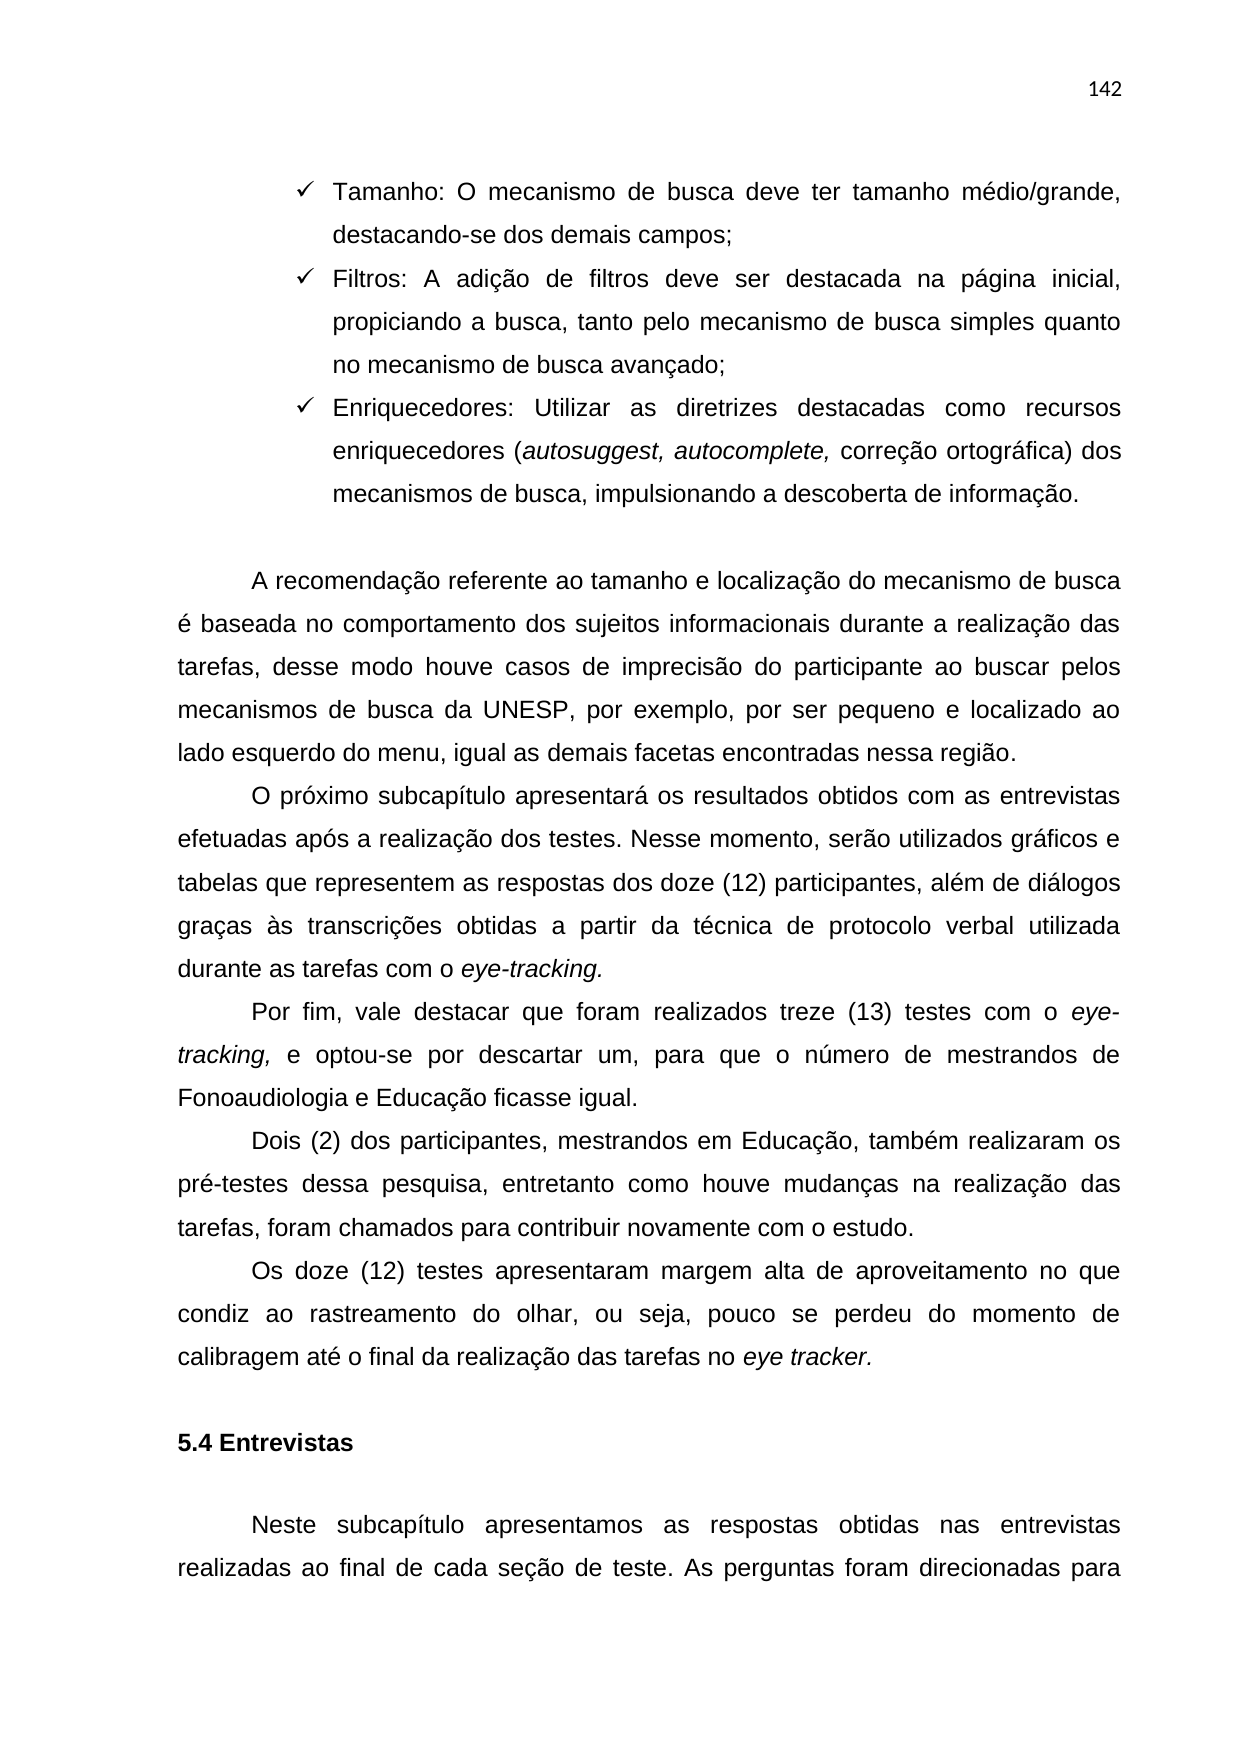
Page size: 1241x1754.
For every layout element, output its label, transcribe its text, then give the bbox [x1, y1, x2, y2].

text A recomendação referente ao tamanho e localização do mecanismo de busca é baseada no comportamento dos sujeitos informacionais durante a realização das tarefas, desse modo houve casos de imprecisão do participante ao buscar pelos mecanismos de busca da UNESP, por exemplo, por ser pequeno e localizado ao lado esquerdo do menu, igual as demais facetas encontradas nessa região. [177, 566, 1122, 767]
subtitle 5.4 Entrevistas [177, 1428, 1122, 1457]
list Tamanho: O mecanismo de busca deve ter tamanho médio/grande, destacando-se dos demais campos; [295, 177, 1122, 249]
text Os doze (12) testes apresentaram margem alta de aproveitamento no que condiz ao rastreamento do olhar, ou seja, pouco se perdeu do momento de calibragem até o final da realização das tarefas no eye tracker. [177, 1256, 1122, 1371]
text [177, 1510, 1122, 1582]
list Filtros: A adição de filtros deve ser destacada na página inicial, propiciando a busca, tanto pelo mecanismo de busca simples quanto no mecanismo de busca avançado; [295, 263, 1122, 379]
text O próximo subcapítulo apresentará os resultados obtidos com as entrevistas efetuadas após a realização dos testes. Nesse momento, serão utilizados gráficos e tabelas que representem as respostas dos doze (12) participantes, além de diálogos graças às transcrições obtidas a partir da técnica de protocolo verbal utilizada durante as tarefas com o eye-tracking. [177, 781, 1122, 982]
text Dois (2) dos participantes, mestrandos em Educação, também realizaram os pré-testes dessa pesquisa, entretanto como houve mudanças na realização das tarefas, foram chamados para contribuir novamente com o estudo. [177, 1126, 1122, 1241]
list Enriquecedores: Utilizar as diretrizes destacadas como recursos enriquecedores (autosuggest, autocomplete, correção ortográfica) dos mecanismos de busca, impulsionando a descoberta de informação. [295, 393, 1122, 508]
text Por fim, vale destacar que foram realizados treze (13) testes com o eye-tracking, e optou-se por descartar um, para que o número de mestrandos de Fonoaudiologia e Educação ficasse igual. [177, 997, 1122, 1112]
